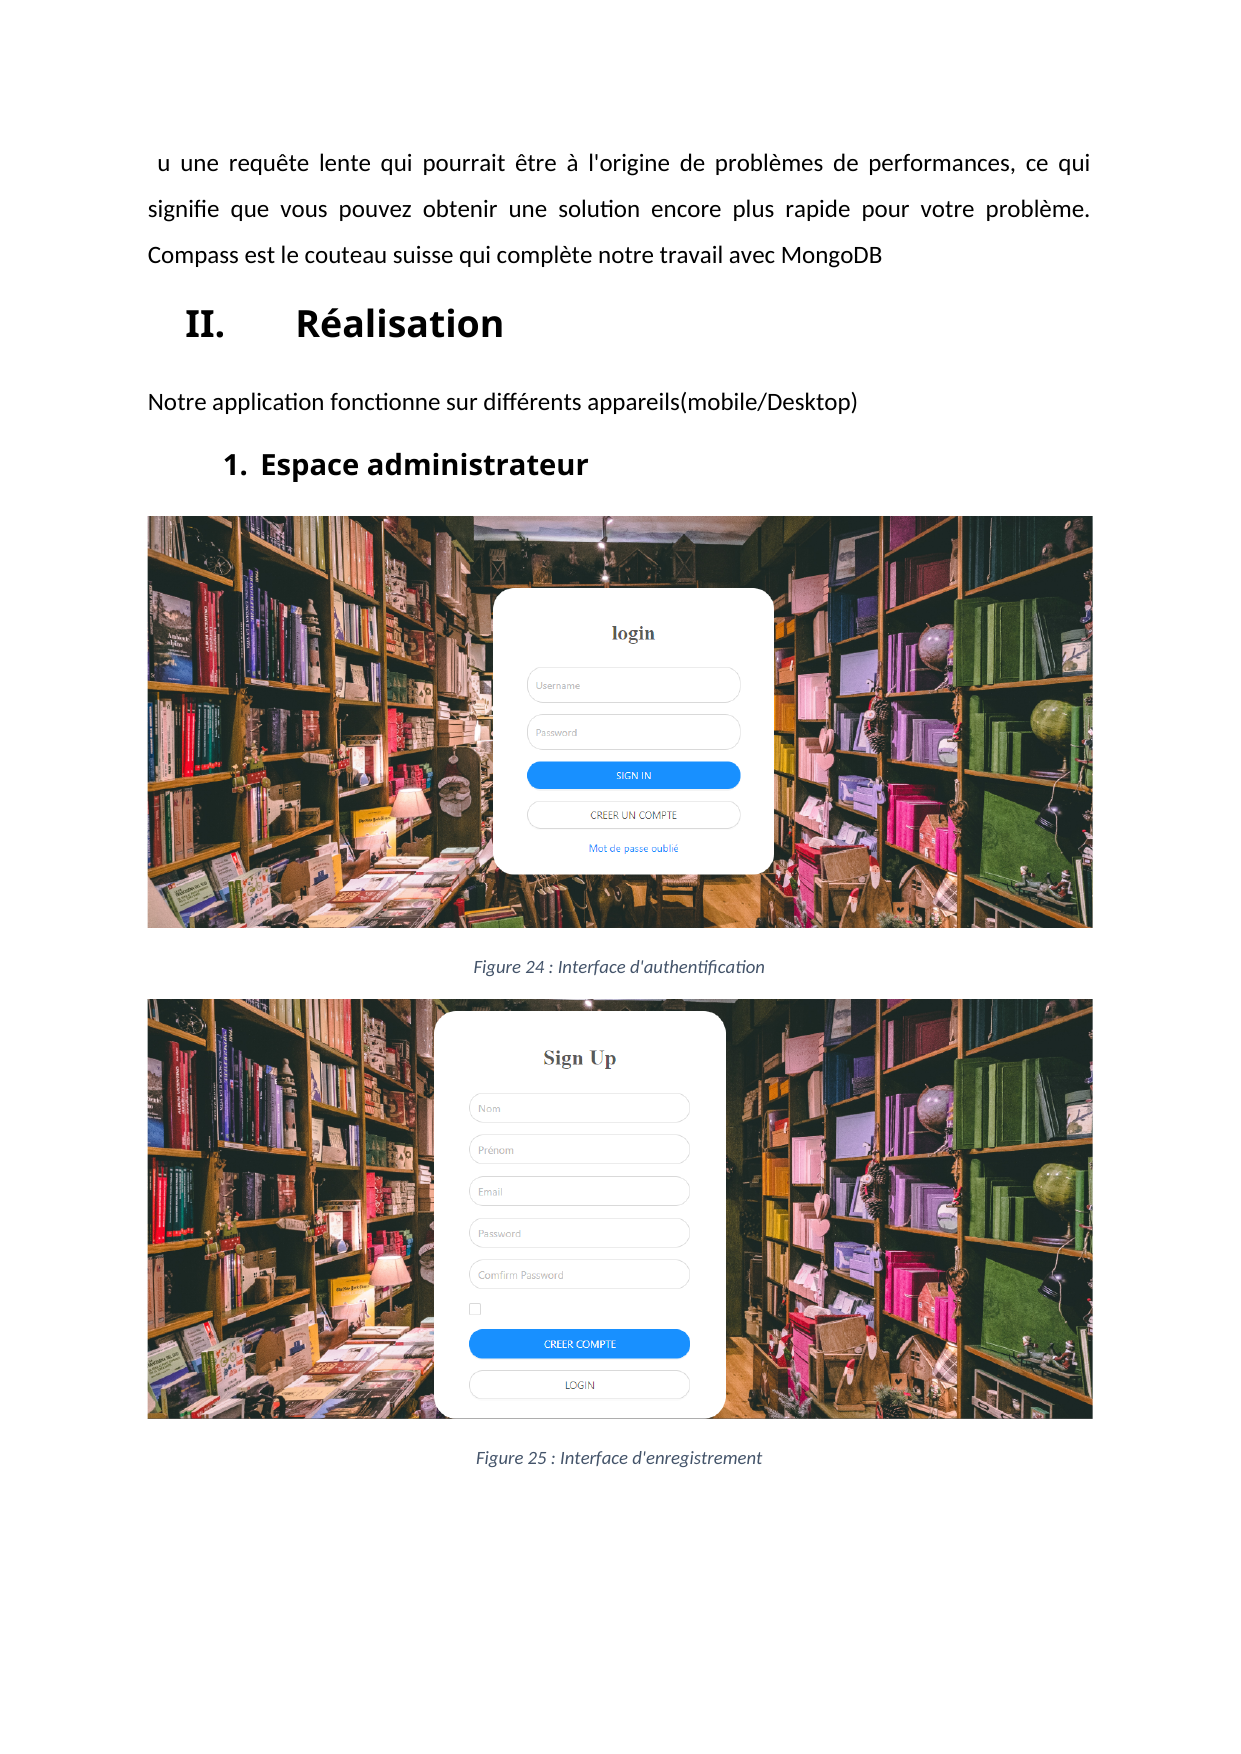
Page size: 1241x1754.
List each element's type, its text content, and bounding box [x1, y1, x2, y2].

picture [147, 516, 1093, 928]
text Figure 24 : Interface d'authentification [148, 955, 1093, 978]
text Notre application fonctionne sur différents appareils(mobile/Desktop) [148, 386, 1093, 417]
text Figure 25 : Interface d'enregistrement [148, 1447, 1093, 1469]
text u une requête lente qui pourrait être à l'origine de problèmes de performances, ce qui signifie que vous pouvez obtenir une solution encore plus rapide pour votre problème. Compass est le couteau suisse qui complète notre travail avec MongoDB [148, 148, 1093, 269]
subtitle Réalisation [185, 297, 1093, 348]
subtitle Espace administrateur [223, 444, 1093, 484]
picture [147, 999, 1093, 1419]
